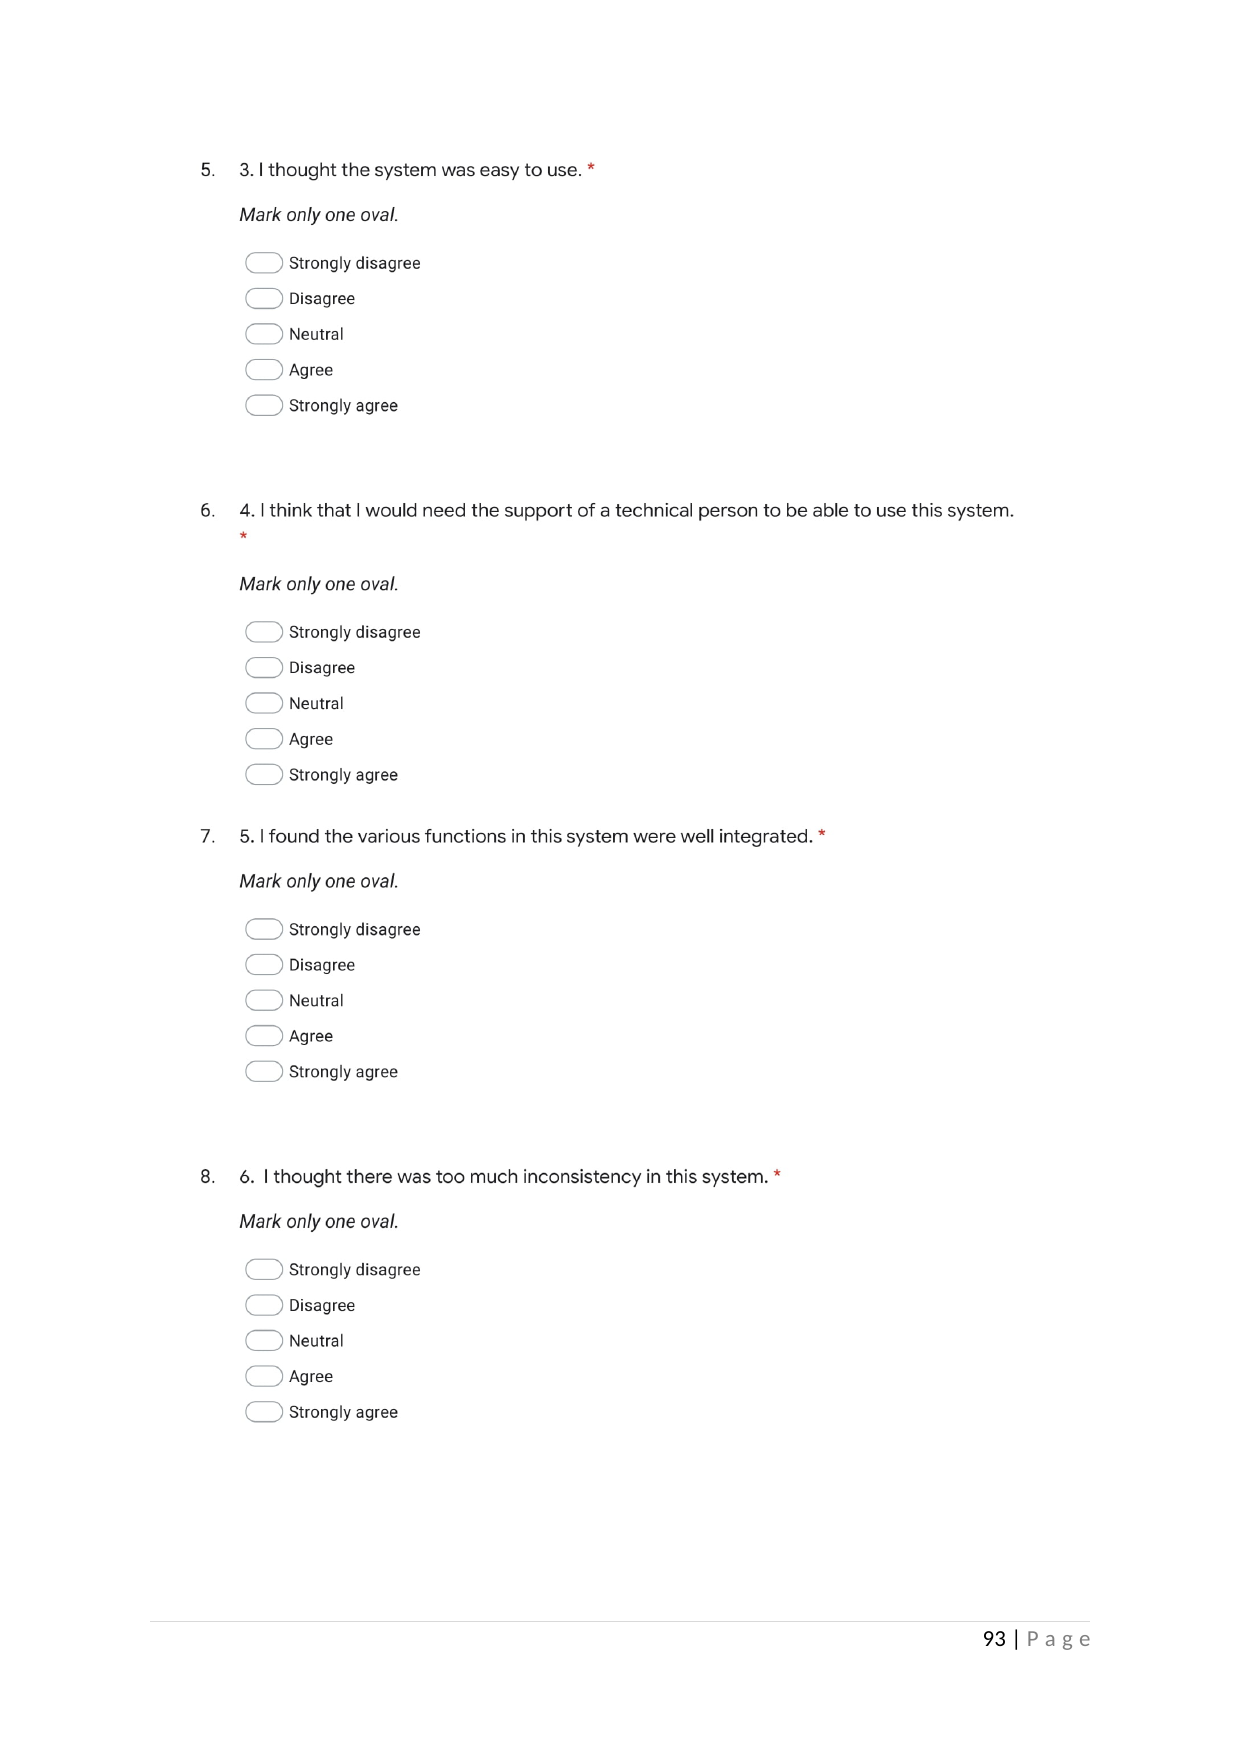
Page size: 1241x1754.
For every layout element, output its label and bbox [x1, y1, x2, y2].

picture [150, 150, 1091, 802]
picture [150, 803, 1091, 1432]
